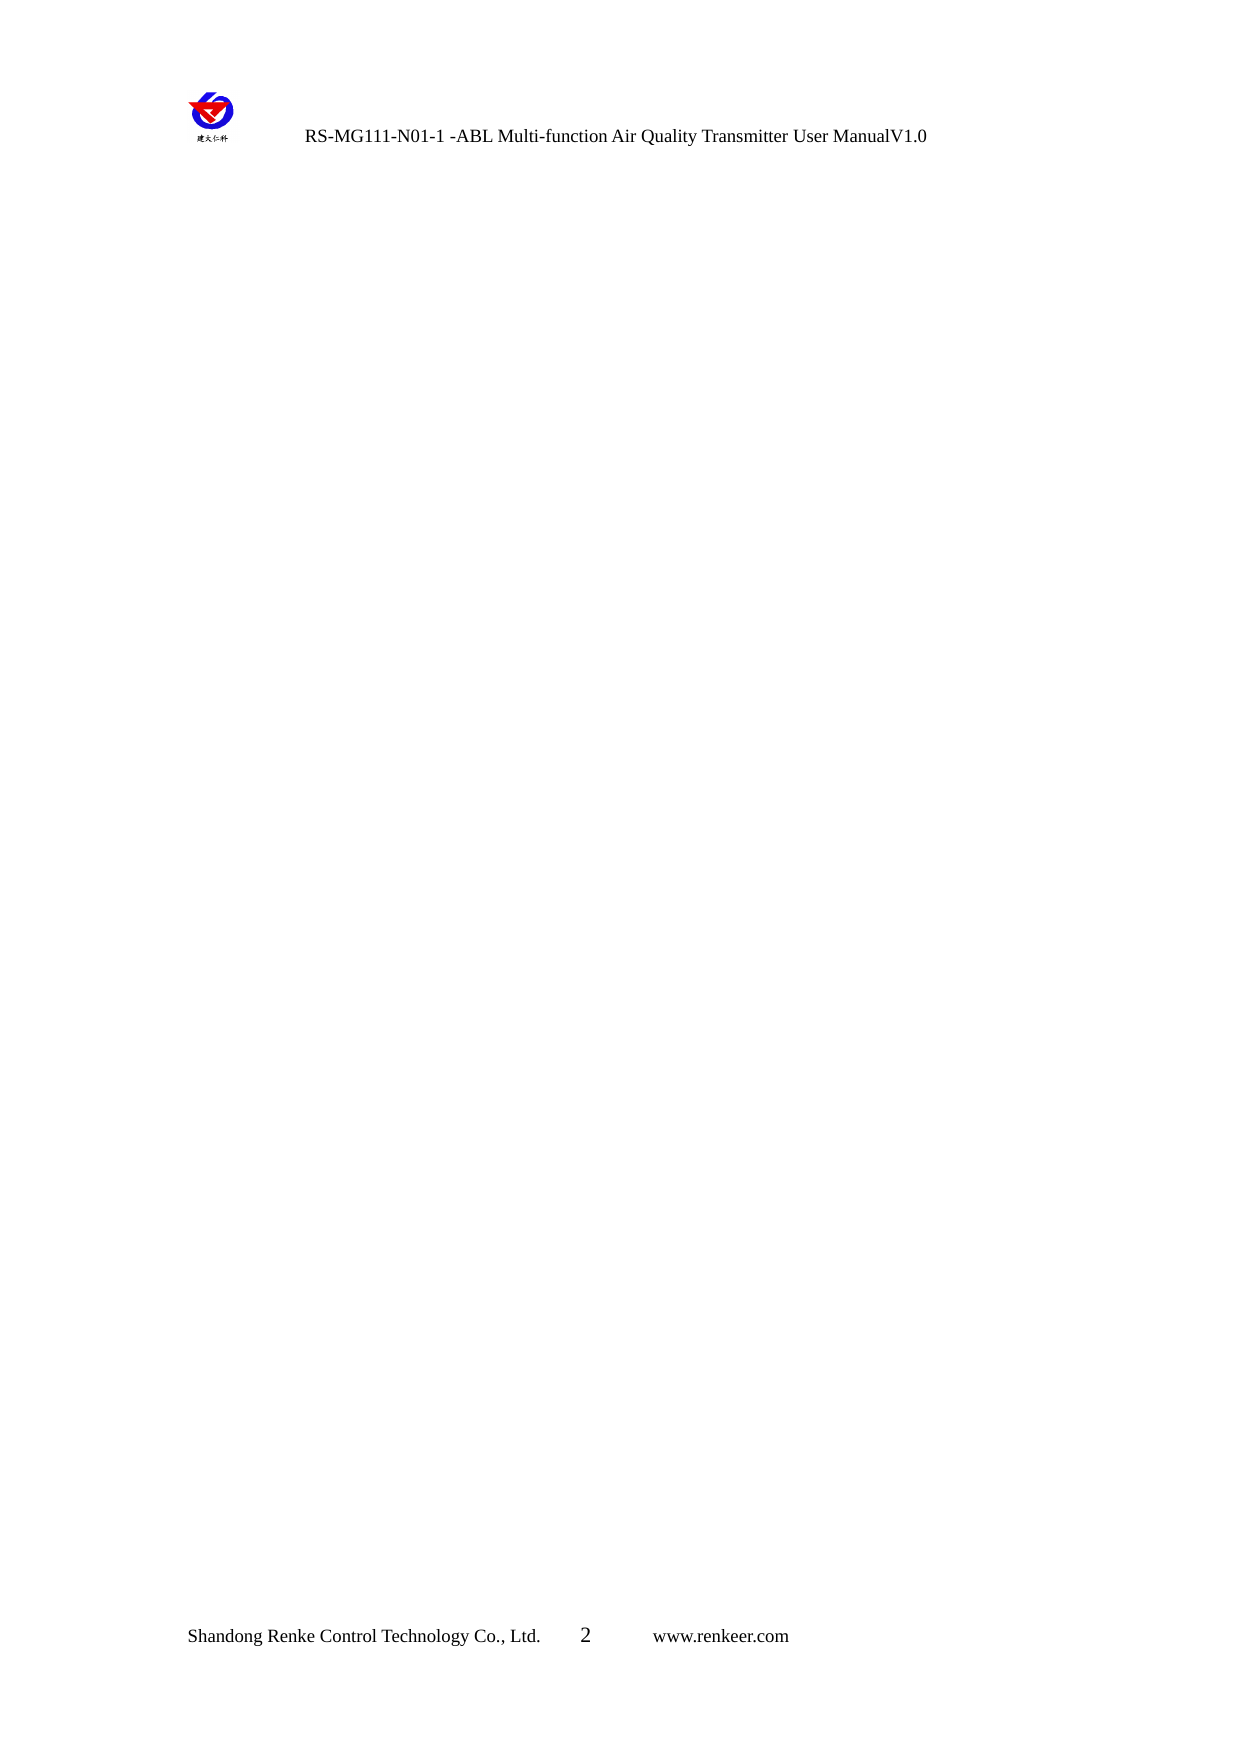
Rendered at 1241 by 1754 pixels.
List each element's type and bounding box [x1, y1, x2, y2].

picture [187, 90, 240, 143]
